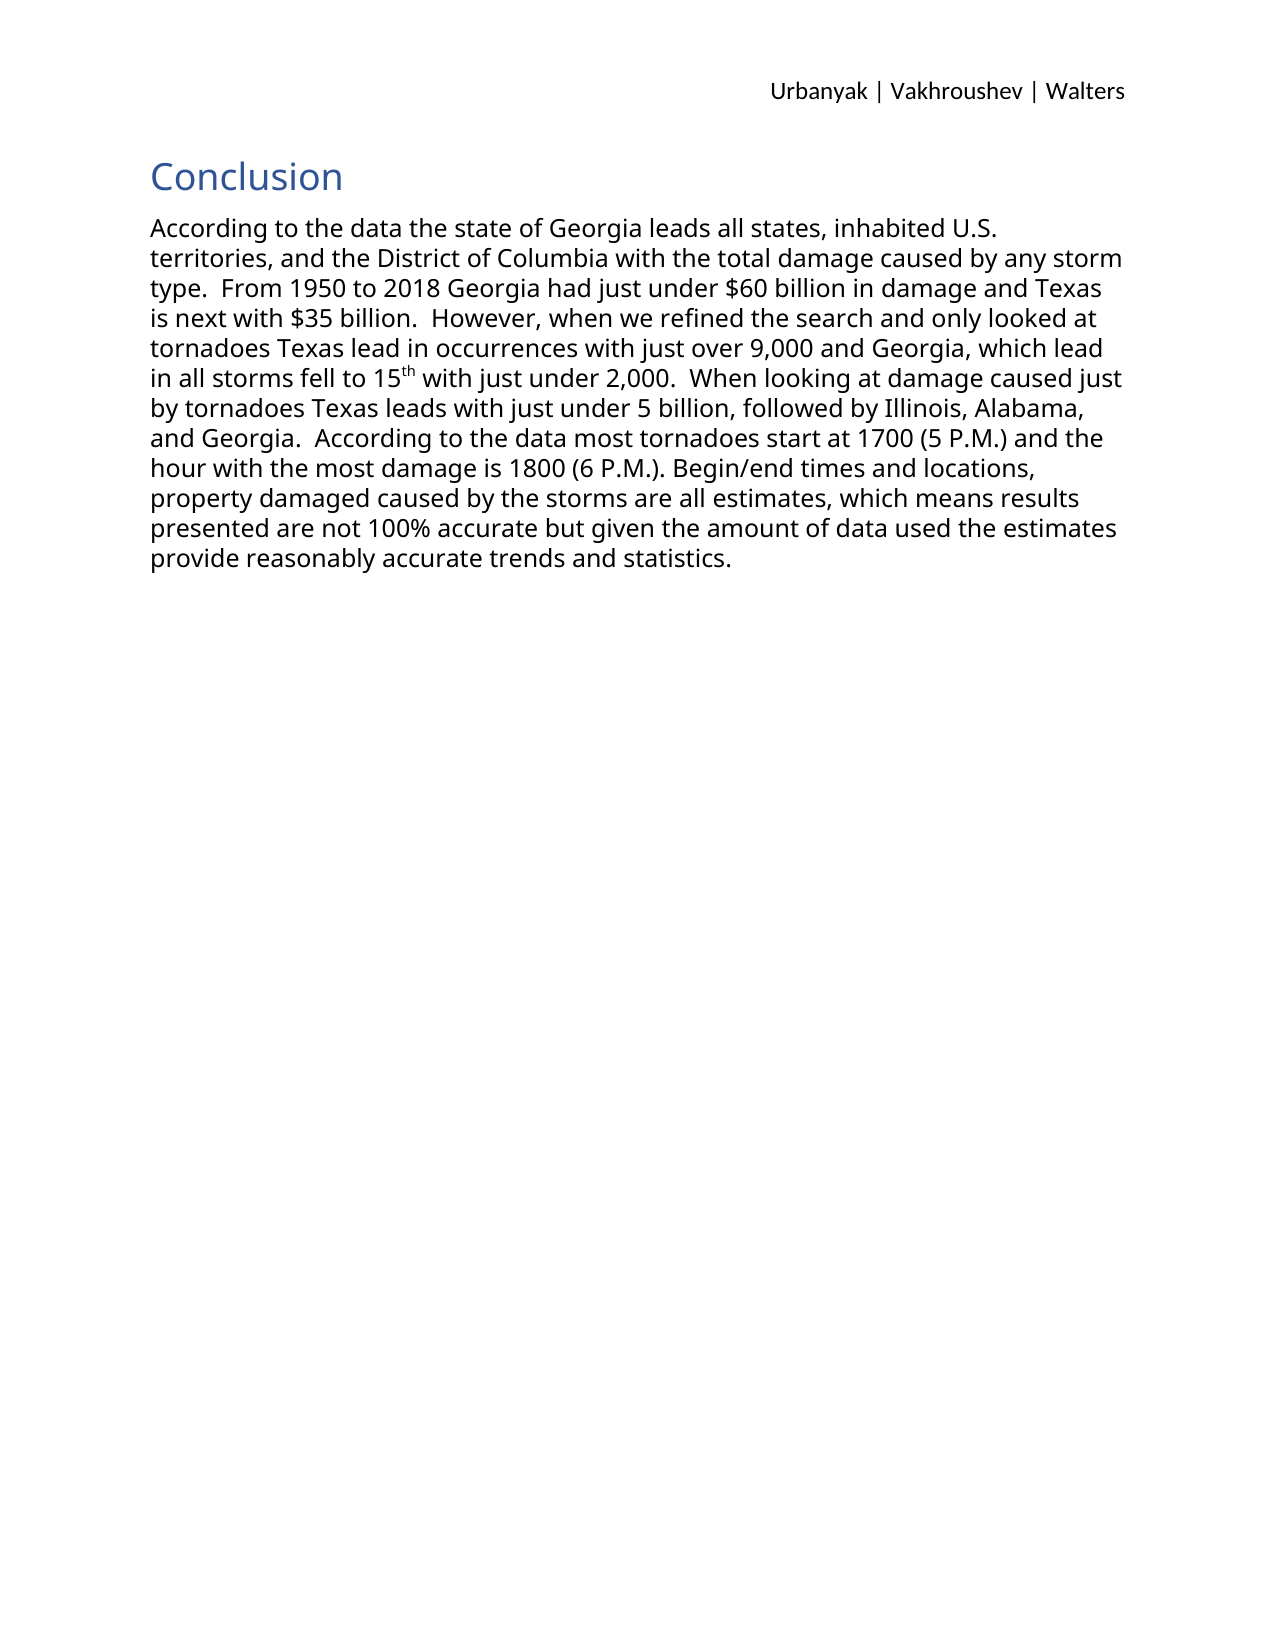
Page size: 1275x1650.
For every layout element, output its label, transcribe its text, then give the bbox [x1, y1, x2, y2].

subtitle Conclusion [150, 150, 1125, 201]
text According to the data the state of Georgia leads all states, inhabited U.S. territories, and the District of Columbia with the total damage caused by any storm type. From 1950 to 2018 Georgia had just under $60 billion in damage and Texas is next with $35 billion. However, when we refined the search and only looked at tornadoes Texas lead in occurrences with just over 9,000 and Georgia, which lead in all storms fell to 15th with just under 2,000. When looking at damage caused just by tornadoes Texas leads with just under 5 billion, followed by Illinois, Alabama, and Georgia. According to the data most tornadoes start at 1700 (5 P.M.) and the hour with the most damage is 1800 (6 P.M.). Begin/end times and locations, property damaged caused by the storms are all estimates, which means results presented are not 100% accurate but given the amount of data used the estimates provide reasonably accurate trends and statistics. [150, 213, 1125, 573]
